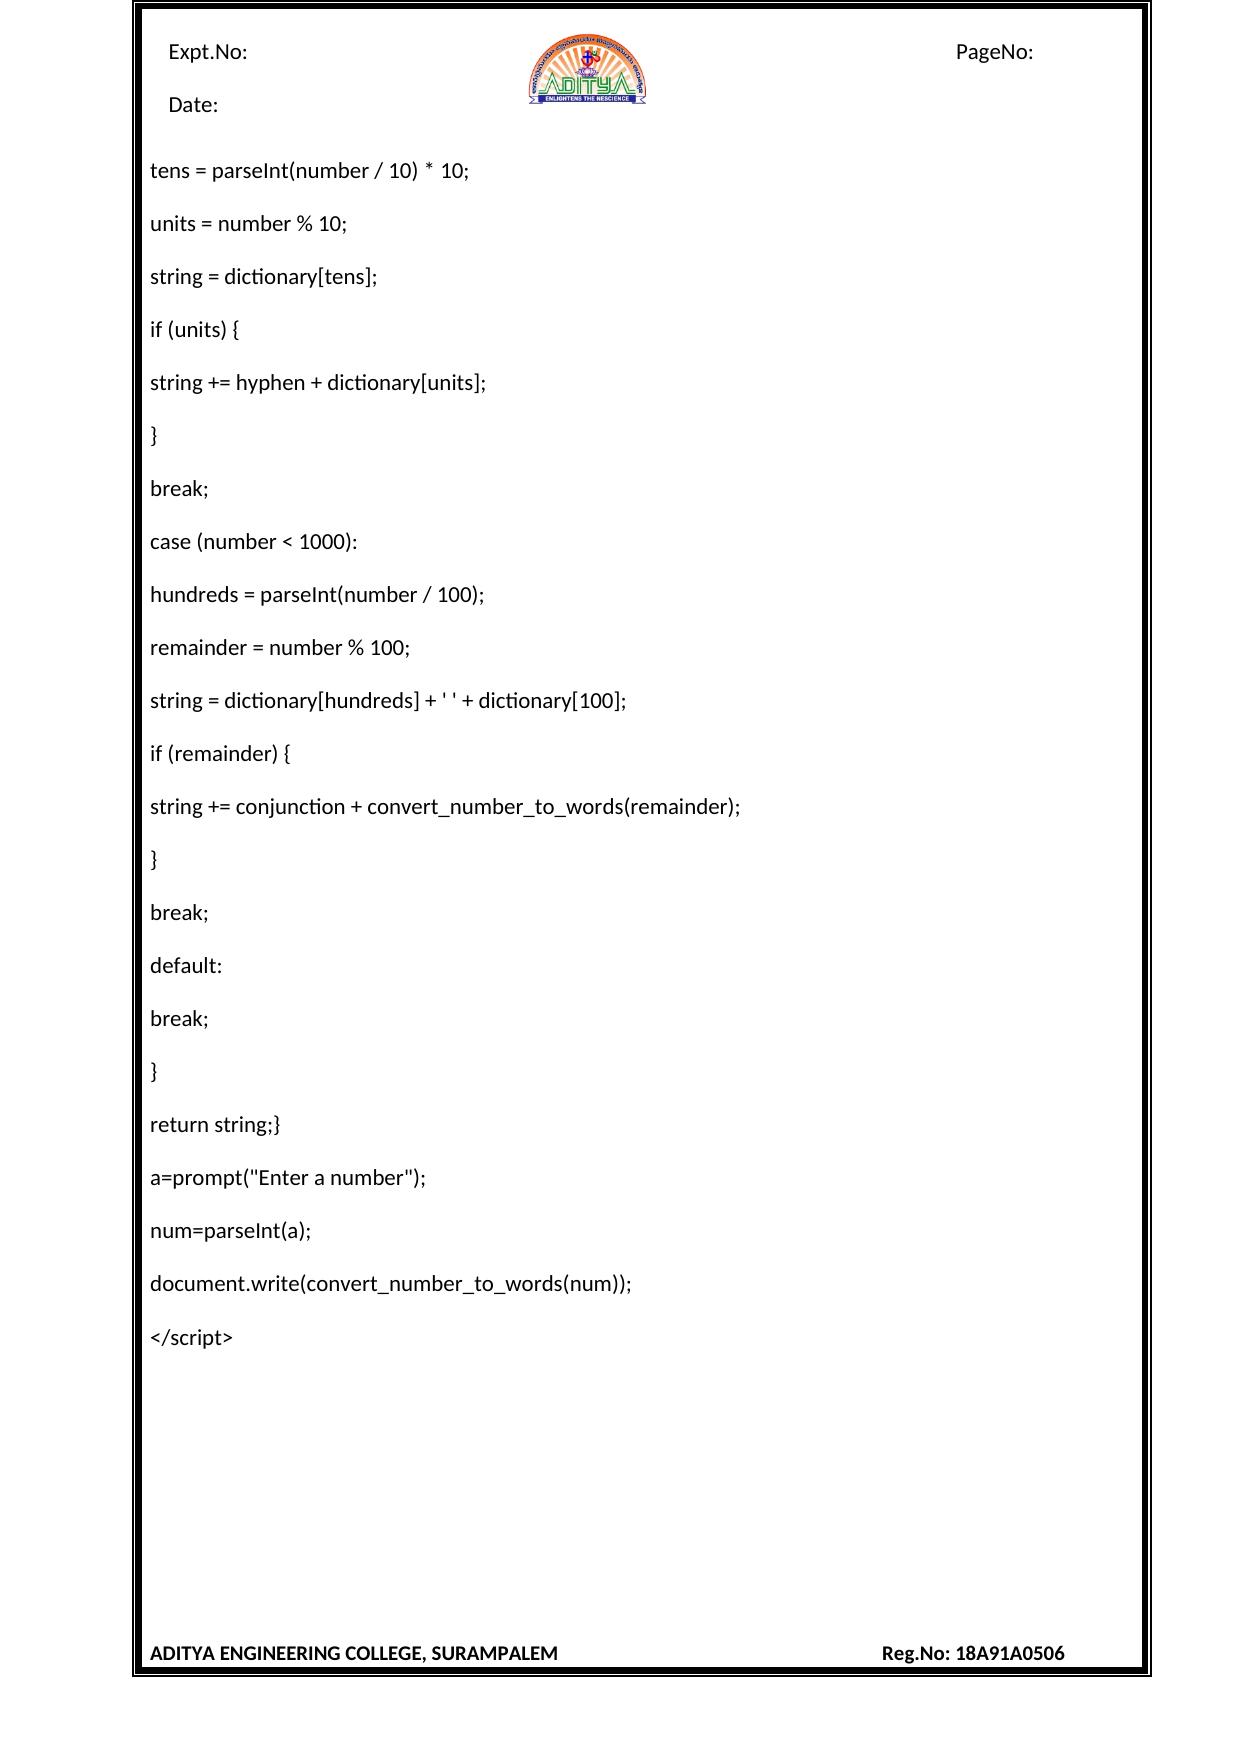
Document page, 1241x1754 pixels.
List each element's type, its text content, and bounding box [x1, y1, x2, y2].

text break; [150, 1004, 1090, 1032]
text return string;} [150, 1111, 1090, 1138]
text a=prompt("Enter a number"); [150, 1163, 1090, 1192]
text hundreds = parseInt(number / 100); [150, 580, 1090, 608]
picture [527, 9, 647, 129]
text num=parseInt(a); [150, 1217, 1090, 1244]
text case (number < 1000): [150, 527, 1090, 555]
text } [150, 421, 1090, 449]
text string += hyphen + dictionary[units]; [150, 368, 1090, 396]
text default: [150, 951, 1090, 979]
text string = dictionary[hundreds] + ' ' + dictionary[100]; [150, 686, 1090, 714]
text remainder = number % 100; [150, 633, 1090, 661]
text </script> [150, 1323, 1090, 1351]
text } [150, 1057, 1090, 1086]
text if (remainder) { [150, 739, 1090, 767]
text string += conjunction + convert_number_to_words(remainder); [150, 792, 1090, 820]
text document.write(convert_number_to_words(num)); [150, 1269, 1090, 1298]
text break; [150, 898, 1090, 926]
text units = number % 10; [150, 209, 1090, 237]
text if (units) { [150, 315, 1090, 343]
text } [150, 845, 1090, 873]
text string = dictionary[tens]; [150, 262, 1090, 290]
text break; [150, 474, 1090, 502]
text tens = parseInt(number / 10) * 10; [150, 156, 1090, 184]
